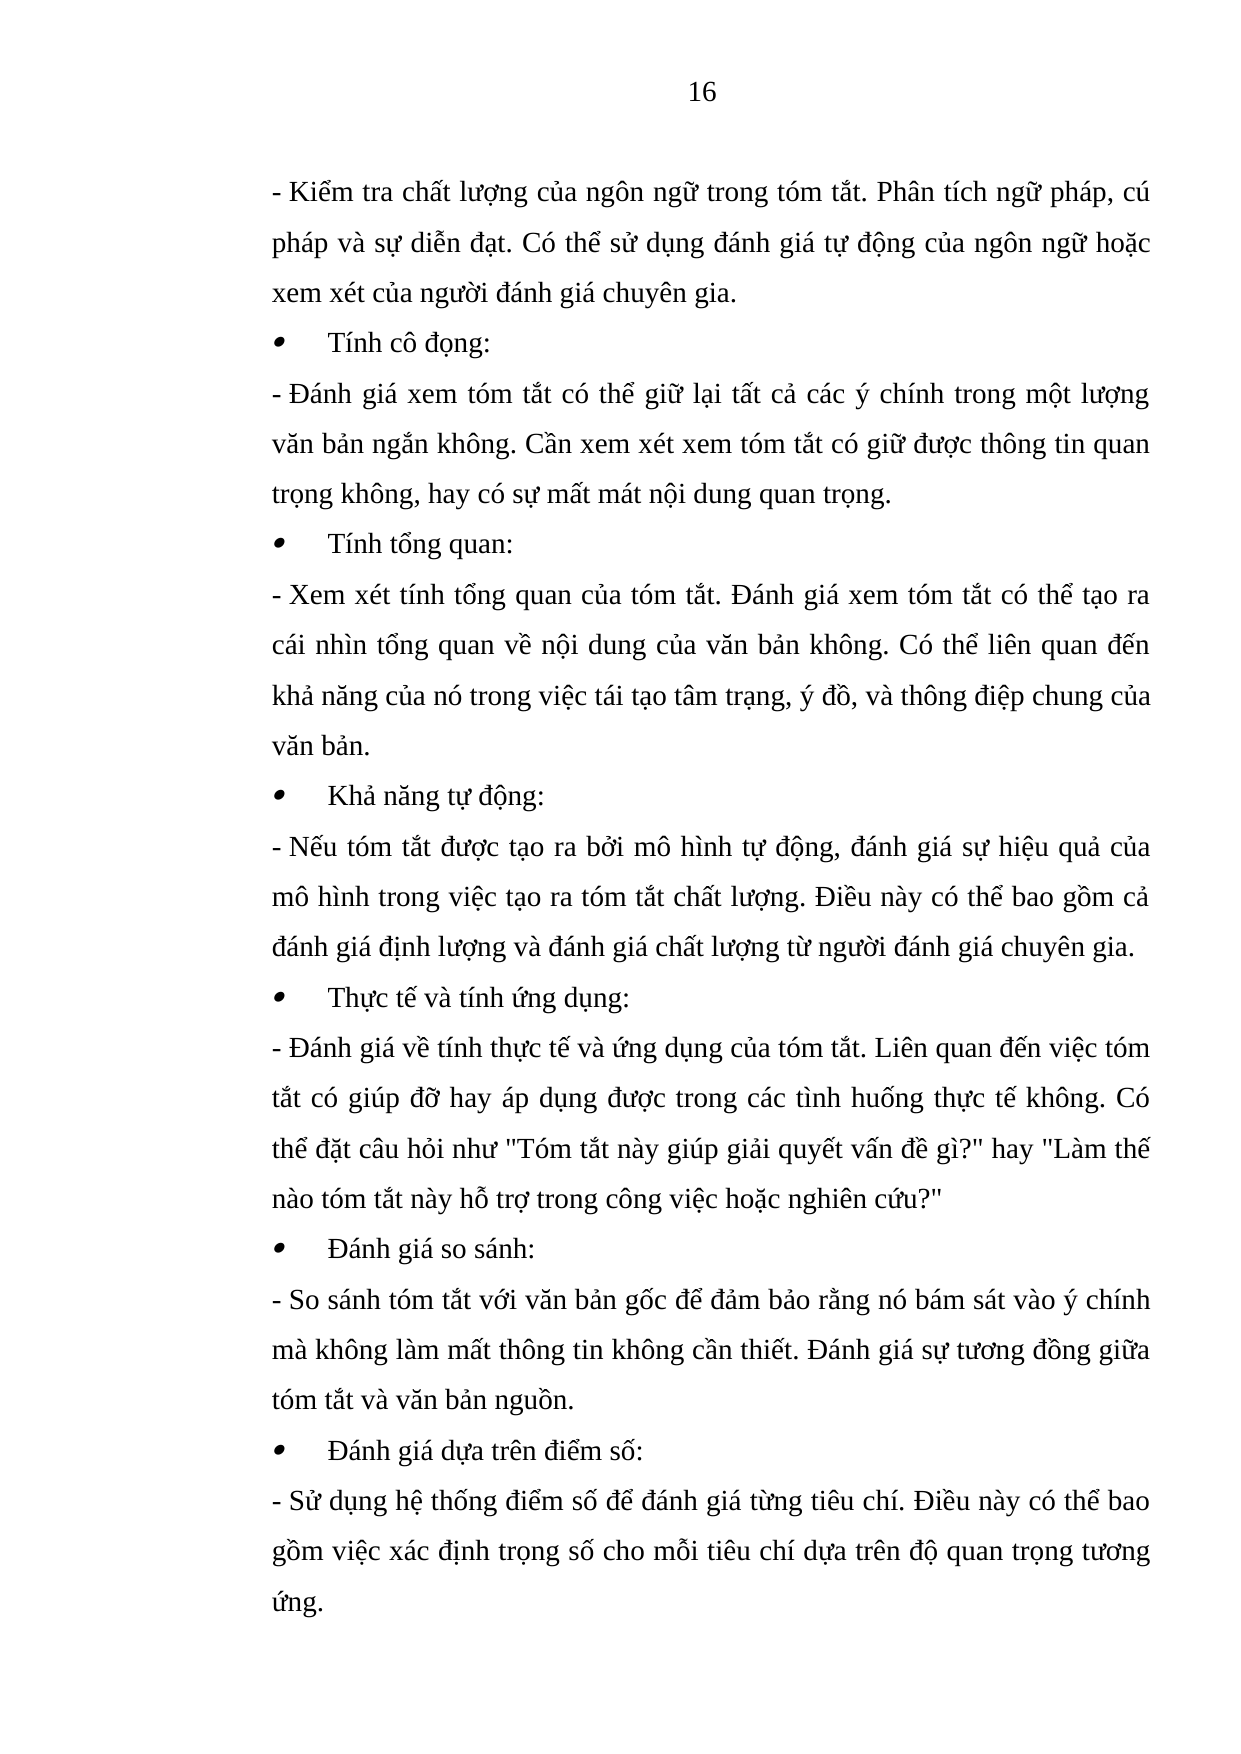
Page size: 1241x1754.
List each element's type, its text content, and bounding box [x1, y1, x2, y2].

list Đánh giá so sánh: [272, 1231, 1152, 1265]
list So sánh tóm tắt với văn bản gốc để đảm bảo rằng nó bám sát vào ý chính mà không làm mất thông tin không cần thiết. Đánh giá sự tương đồng giữa tóm tắt và văn bản nguồn. [272, 1282, 1152, 1416]
list Sử dụng hệ thống điểm số để đánh giá từng tiêu chí. Điều này có thể bao gồm việc xác định trọng số cho mỗi tiêu chí dựa trên độ quan trọng tương ứng. [272, 1483, 1152, 1617]
list Tính cô đọng: [272, 325, 1152, 359]
list Khả năng tự động: [272, 778, 1152, 812]
list Tính tổng quan: [272, 527, 1152, 560]
list Đánh giá về tính thực tế và ứng dụng của tóm tắt. Liên quan đến việc tóm tắt có giúp đỡ hay áp dụng được trong các tình huống thực tế không. Có thể đặt câu hỏi như "Tóm tắt này giúp giải quyết vấn đề gì?" hay "Làm thế nào tóm tắt này hỗ trợ trong công việc hoặc nghiên cứu?" [272, 1030, 1152, 1214]
list Đánh giá dựa trên điểm số: [272, 1433, 1152, 1466]
list Nếu tóm tắt được tạo ra bởi mô hình tự động, đánh giá sự hiệu quả của mô hình trong việc tạo ra tóm tắt chất lượng. Điều này có thể bao gồm cả đánh giá định lượng và đánh giá chất lượng từ người đánh giá chuyên gia. [272, 829, 1152, 963]
list Xem xét tính tổng quan của tóm tắt. Đánh giá xem tóm tắt có thể tạo ra cái nhìn tổng quan về nội dung của văn bản không. Có thể liên quan đến khả năng của nó trong việc tái tạo tâm trạng, ý đồ, và thông điệp chung của văn bản. [272, 577, 1152, 762]
list Kiểm tra chất lượng của ngôn ngữ trong tóm tắt. Phân tích ngữ pháp, cú pháp và sự diễn đạt. Có thể sử dụng đánh giá tự động của ngôn ngữ hoặc xem xét của người đánh giá chuyên gia. [272, 174, 1152, 308]
list Thực tế và tính ứng dụng: [272, 980, 1152, 1013]
list Đánh giá xem tóm tắt có thể giữ lại tất cả các ý chính trong một lượng văn bản ngắn không. Cần xem xét xem tóm tắt có giữ được thông tin quan trọng không, hay có sự mất mát nội dung quan trọng. [272, 376, 1152, 510]
